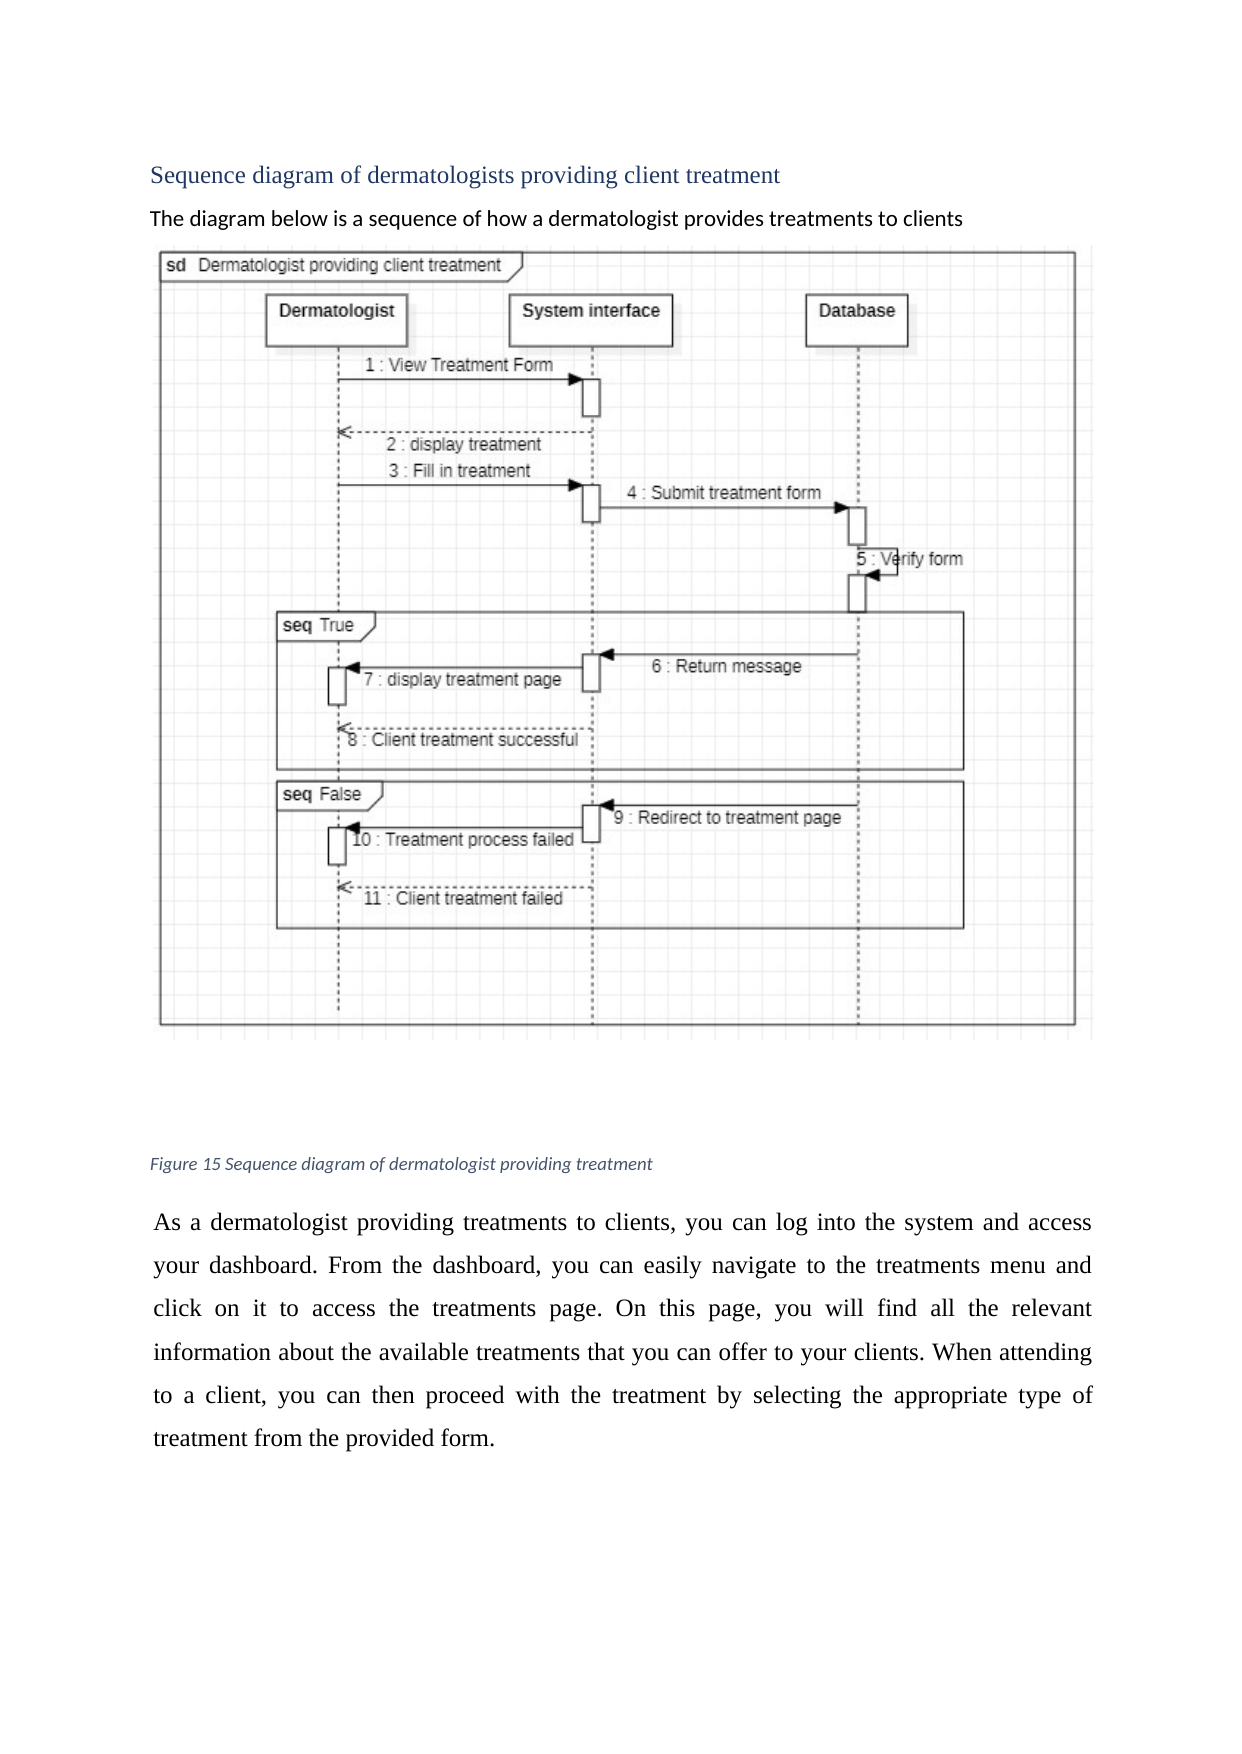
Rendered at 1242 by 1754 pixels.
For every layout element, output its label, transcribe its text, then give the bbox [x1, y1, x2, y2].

picture [153, 245, 1094, 1040]
text As a dermatologist providing treatments to clients, you can log into the system and access your dashboard. From the dashboard, you can easily navigate to the treatments menu and click on it to access the treatments page. On this page, you will find all the relevant information about the available treatments that you can offer to your clients. When attending to a client, you can then proceed with the treatment by selecting the appropriate type of treatment from the provided form. [153, 1207, 1094, 1452]
text The diagram below is a sequence of how a dermatologist provides treatments to clients [149, 204, 1090, 232]
text Figure 15 Sequence diagram of dermatologist providing treatment [150, 1152, 1090, 1175]
subtitle Sequence diagram of dermatologists providing client treatment [150, 161, 1090, 189]
